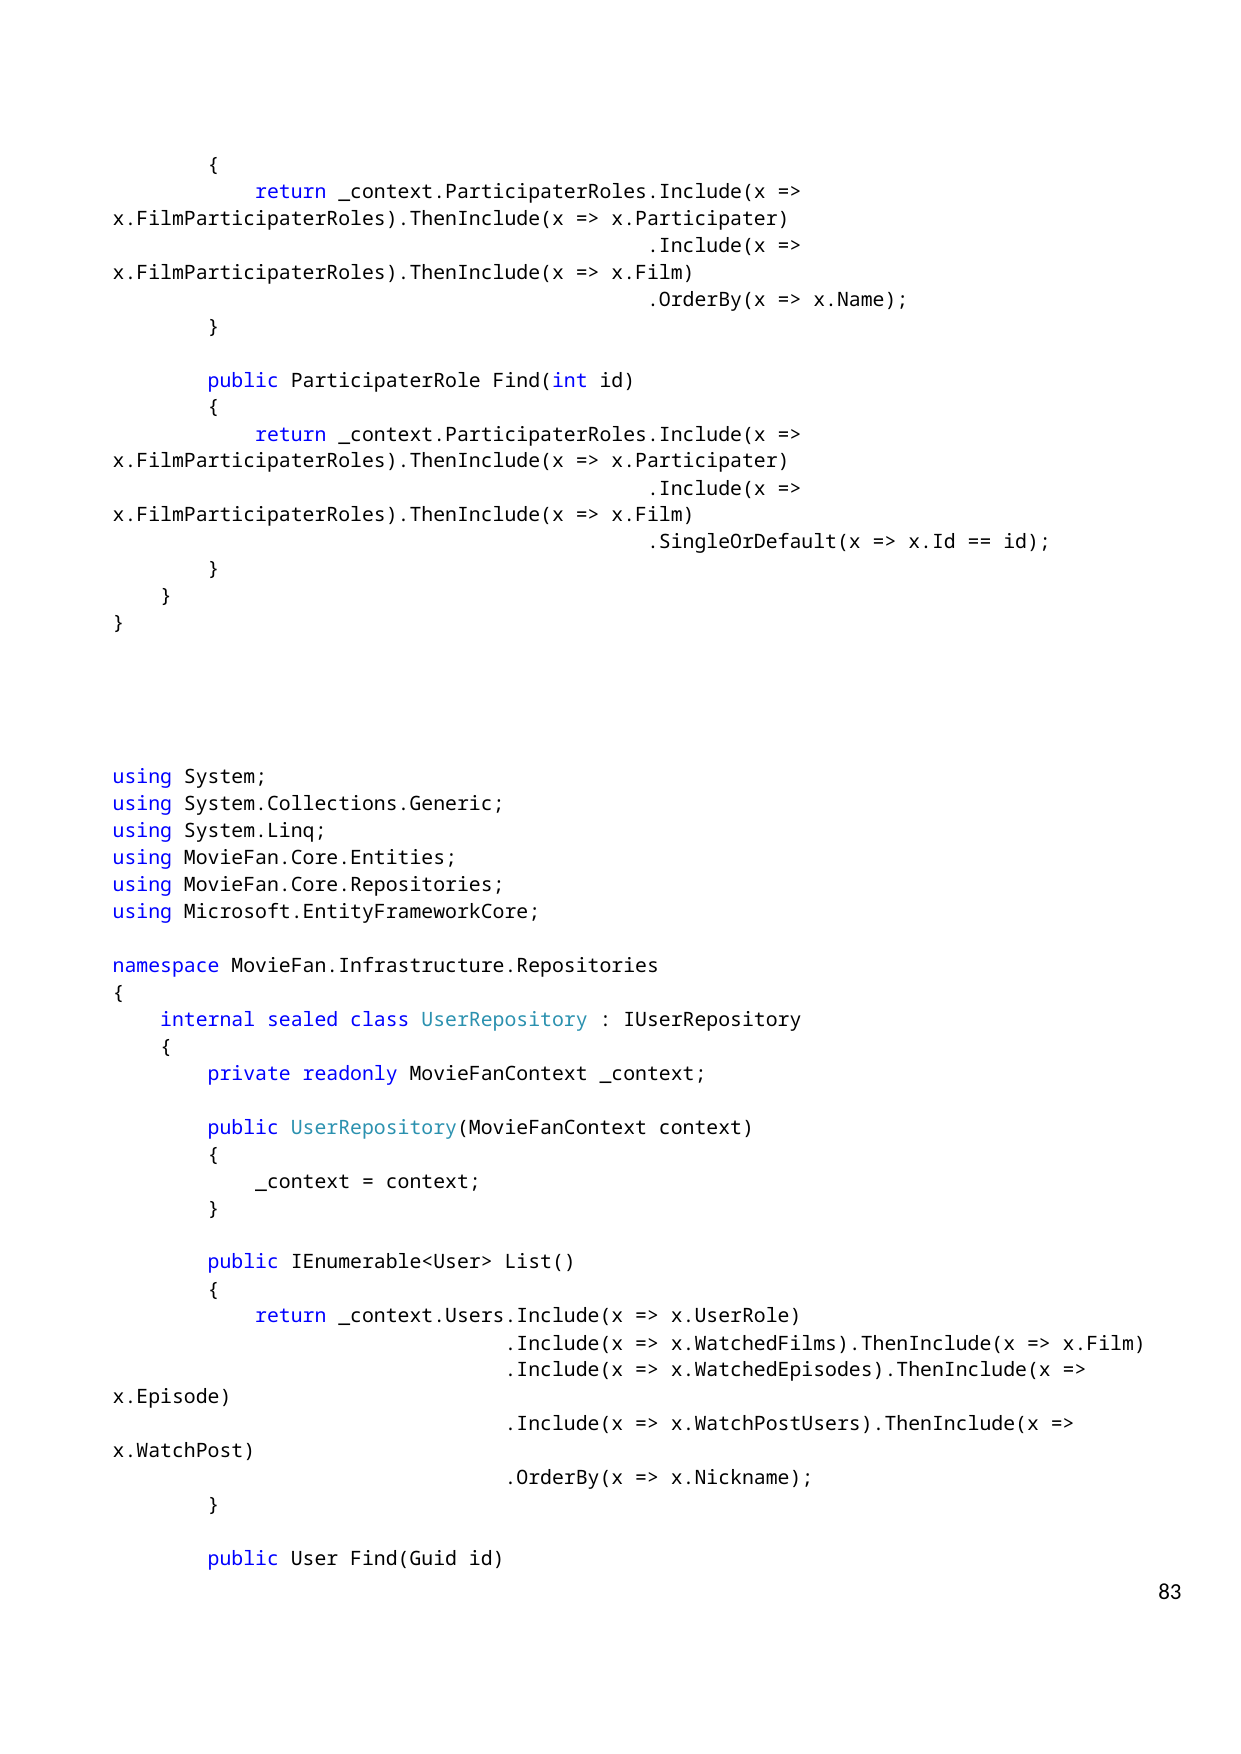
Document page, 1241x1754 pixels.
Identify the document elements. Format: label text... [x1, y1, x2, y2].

text .SingleOrDefault(x => x.Id == id); [112, 528, 1181, 555]
text .OrderBy(x => x.Name); [112, 285, 1181, 312]
text .Include(x => x.WatchedFilms).ThenInclude(x => x.Film) [112, 1329, 1181, 1356]
text return _context.ParticipaterRoles.Include(x => x.FilmParticipaterRoles).ThenInclude(x => x.Participater) [112, 420, 1181, 474]
text } [112, 582, 1181, 609]
text public IEnumerable<User> List() [112, 1248, 1181, 1275]
text .Include(x => x.WatchPostUsers).ThenInclude(x => x.WatchPost) [112, 1410, 1181, 1464]
text } [112, 312, 1181, 339]
text { [112, 150, 1181, 177]
text { [112, 1140, 1181, 1167]
text using System.Collections.Generic; [112, 789, 1181, 816]
text public User Find(Guid id) [112, 1544, 1181, 1572]
text } [112, 1491, 1181, 1518]
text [112, 1356, 1181, 1410]
text { [112, 1275, 1181, 1302]
text .Include(x => x.FilmParticipaterRoles).ThenInclude(x => x.Film) [112, 474, 1181, 528]
text using MovieFan.Core.Repositories; [112, 870, 1181, 897]
text namespace MovieFan.Infrastructure.Repositories [112, 951, 1181, 978]
text { [112, 393, 1181, 420]
text return _context.ParticipaterRoles.Include(x => x.FilmParticipaterRoles).ThenInclude(x => x.Participater) [112, 177, 1181, 231]
text using System.Linq; [112, 816, 1181, 843]
text { [112, 978, 1181, 1005]
text _context = context; [112, 1167, 1181, 1194]
text public UserRepository(MovieFanContext context) [112, 1113, 1181, 1140]
text } [112, 1194, 1181, 1221]
text } [112, 609, 1181, 636]
text public ParticipaterRole Find(int id) [112, 366, 1181, 393]
text using System; [112, 762, 1181, 789]
text { [112, 1032, 1181, 1059]
text using Microsoft.EntityFrameworkCore; [112, 897, 1181, 924]
text .Include(x => x.FilmParticipaterRoles).ThenInclude(x => x.Film) [112, 231, 1181, 285]
text } [112, 555, 1181, 582]
text using MovieFan.Core.Entities; [112, 843, 1181, 870]
text private readonly MovieFanContext _context; [112, 1059, 1181, 1086]
text return _context.Users.Include(x => x.UserRole) [112, 1302, 1181, 1329]
text internal sealed class UserRepository : IUserRepository [112, 1005, 1181, 1032]
text .OrderBy(x => x.Nickname); [112, 1464, 1181, 1491]
